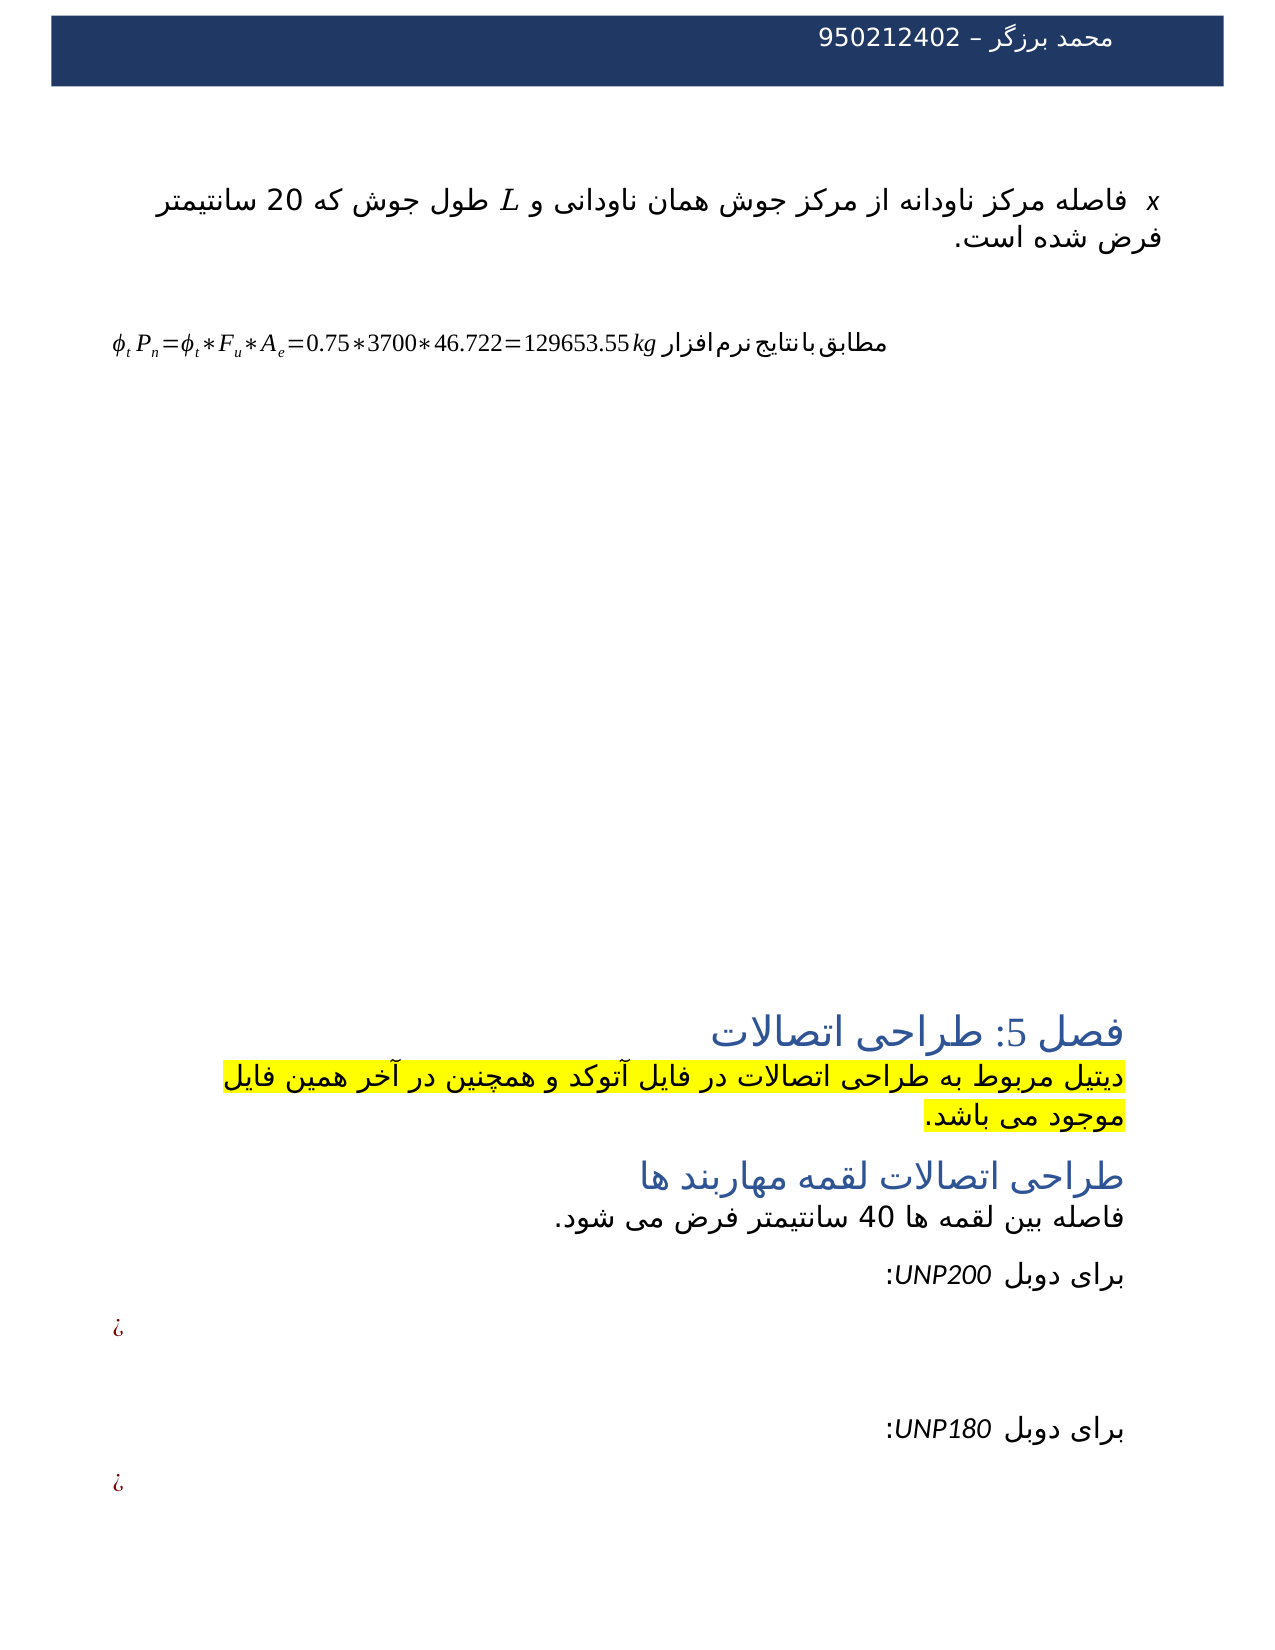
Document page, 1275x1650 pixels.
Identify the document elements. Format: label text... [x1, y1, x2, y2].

text دیتیل مربوط به طراحی اتصالات در فایل آتوکد و همچنین در آخر همین فایل موجود می باشد. [150, 1059, 1125, 1132]
text برای دوبل UNP180: [150, 1410, 1125, 1446]
subtitle فصل 5: طراحی اتصالات [150, 1008, 1125, 1056]
text x فاصله مرکز ناودانه از مرکز جوش همان ناودانی و L طول جوش که 20 سانتیمتر فرض شده است. [112, 182, 1162, 255]
subtitle طراحی اتصالات لقمه مهاربند ها [150, 1154, 1125, 1197]
text فاصله بین لقمه ها 40 سانتیمتر فرض می شود. [150, 1201, 1125, 1235]
text برای دوبل UNP200: [150, 1256, 1125, 1292]
